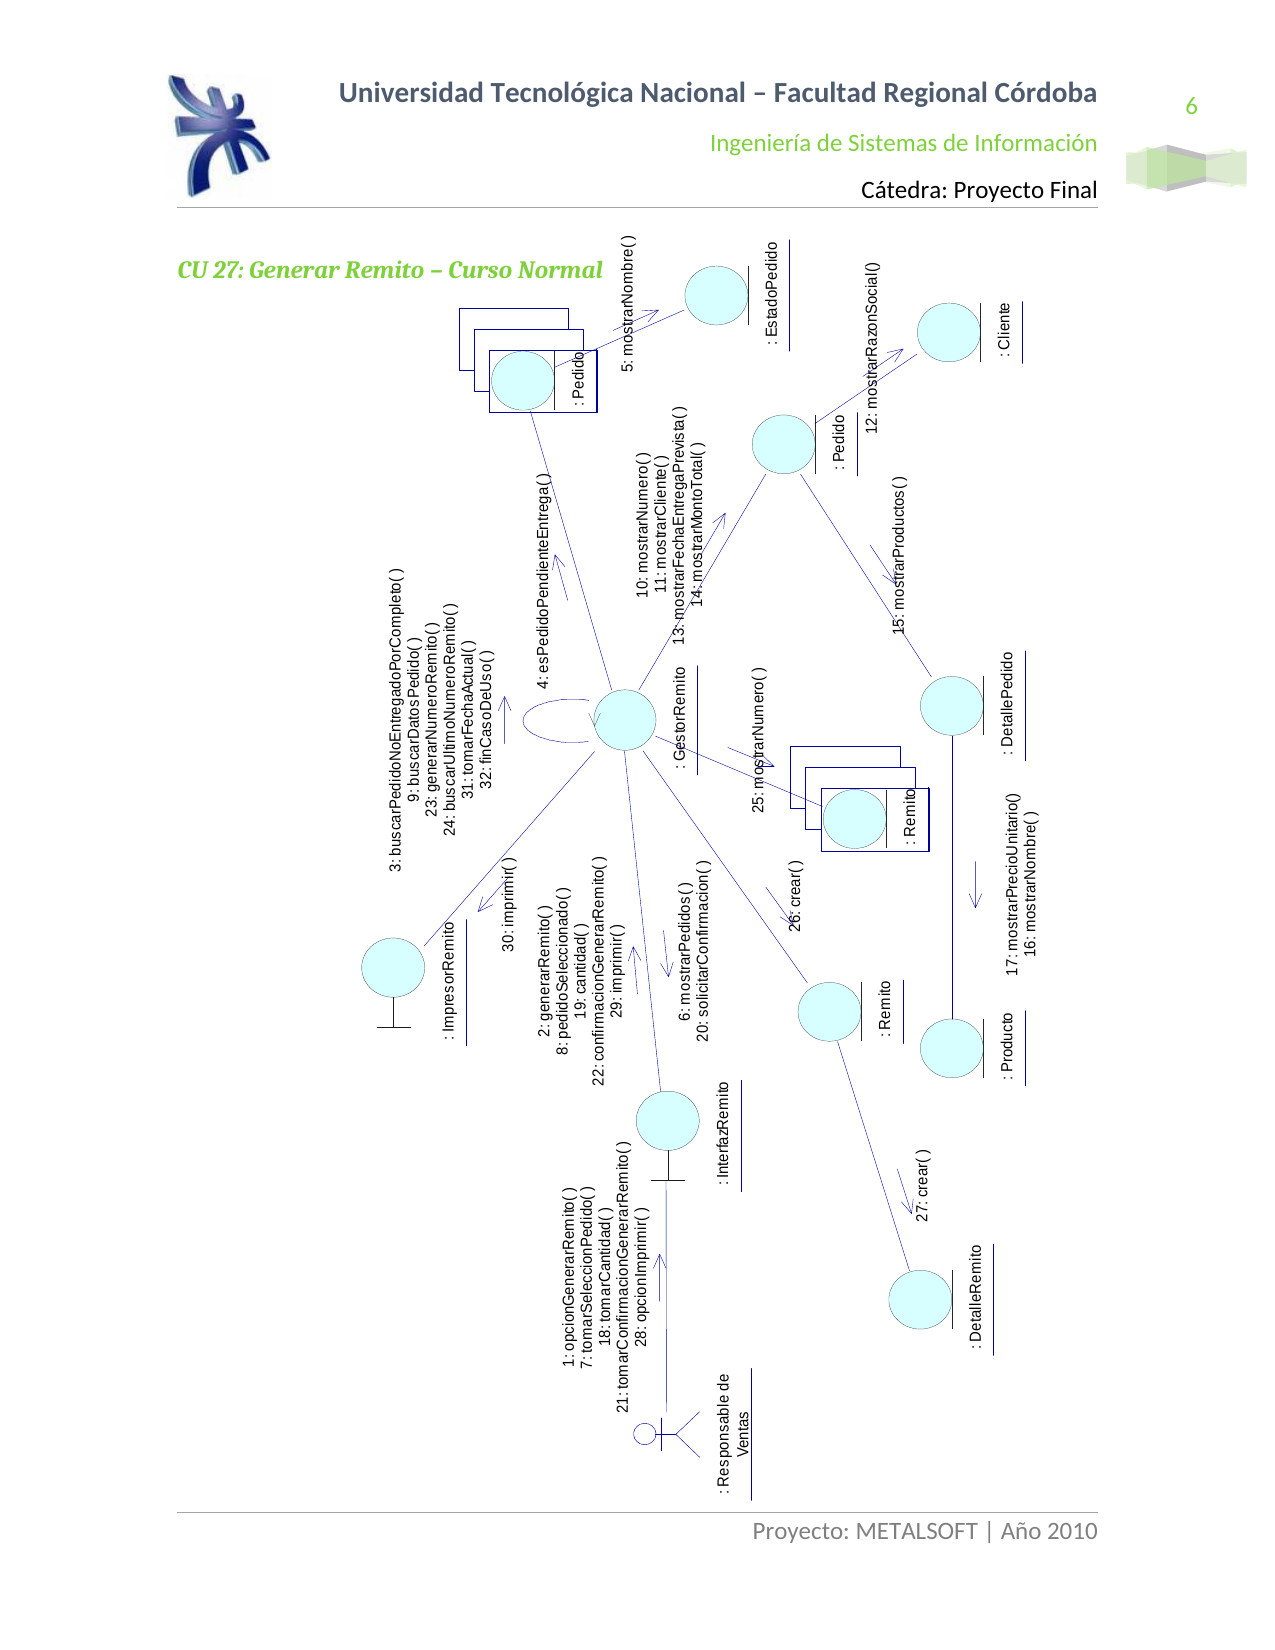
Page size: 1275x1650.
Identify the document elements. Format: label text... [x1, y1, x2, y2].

picture [167, 74, 272, 199]
text CU 27: Generar Remito – Curso Normal [177, 256, 1098, 284]
